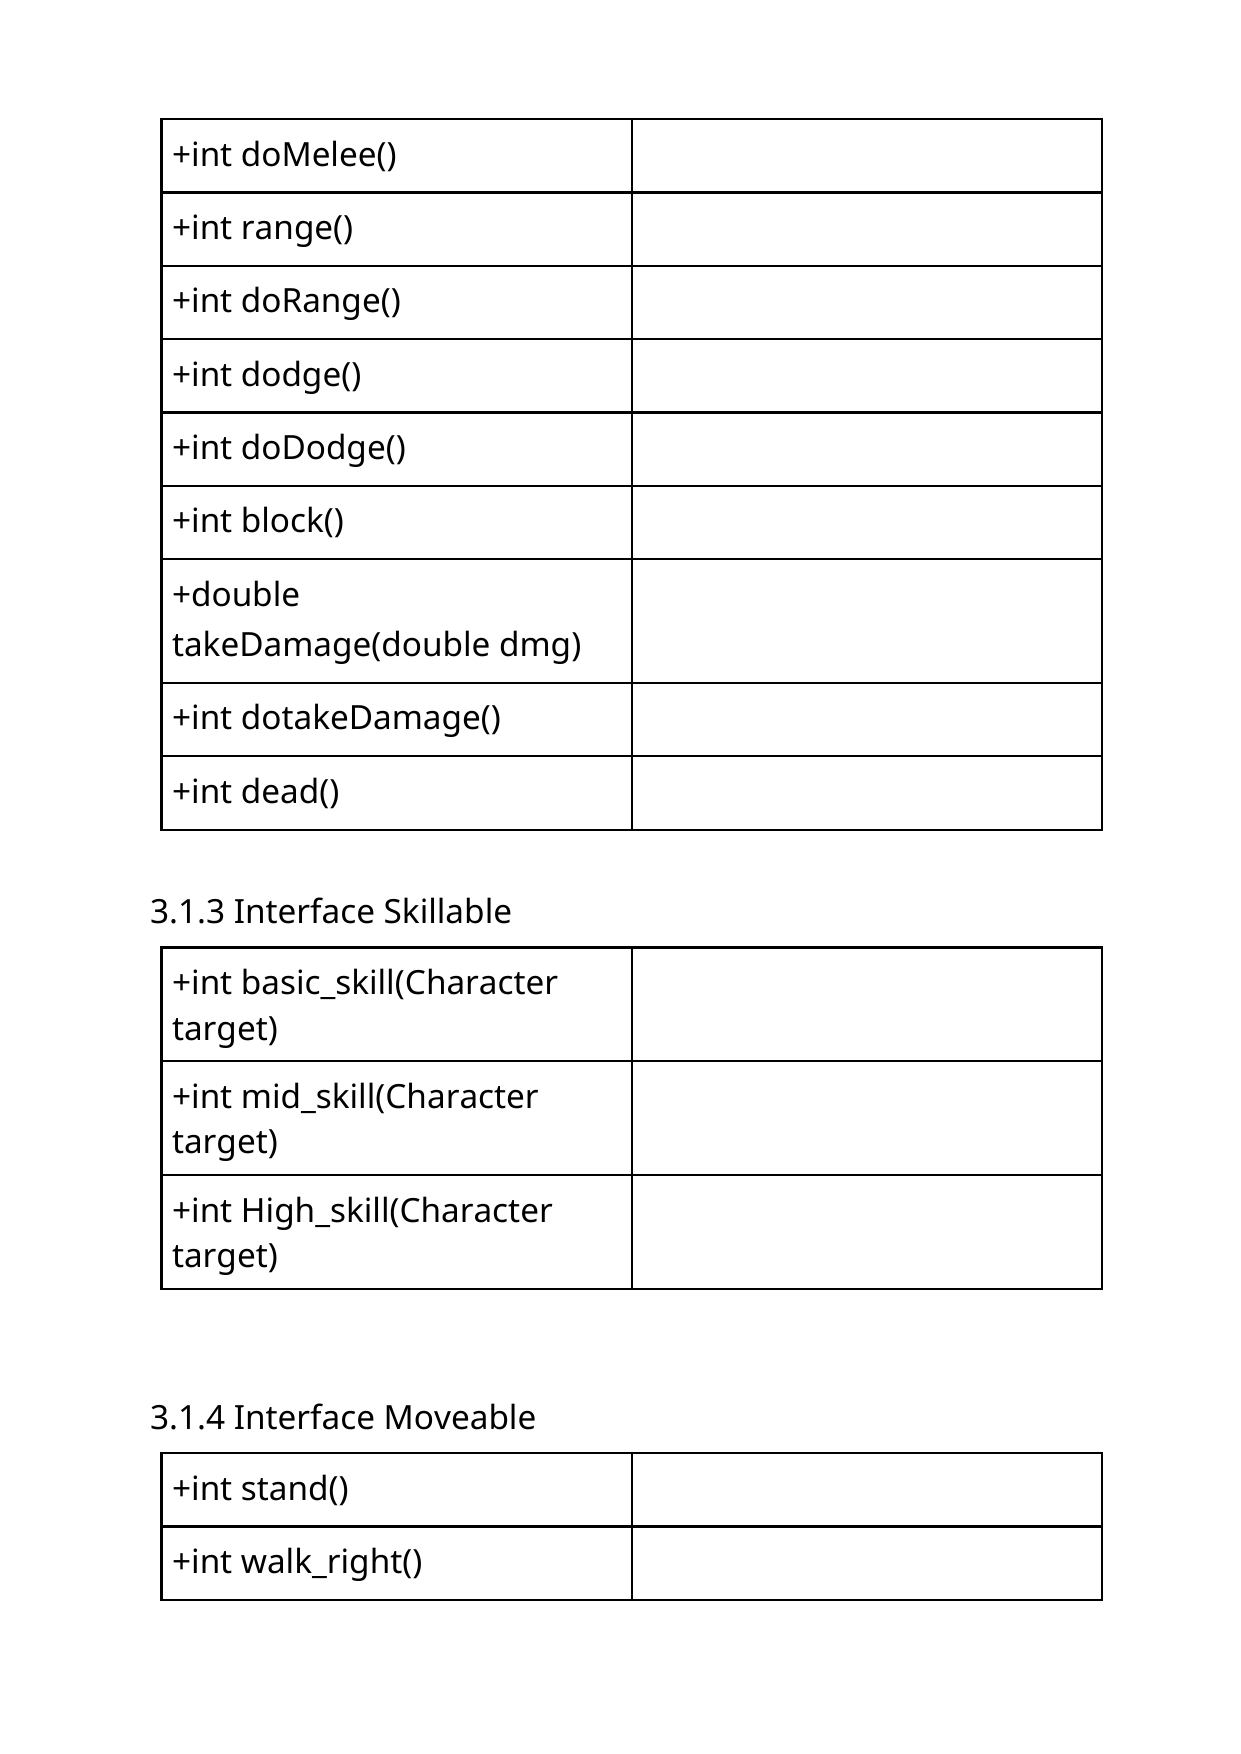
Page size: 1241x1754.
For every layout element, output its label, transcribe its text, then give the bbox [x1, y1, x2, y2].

table_cell +int doDodge() [163, 414, 631, 485]
table_cell [633, 340, 1101, 411]
table_cell [633, 194, 1101, 265]
table_cell +int dead() [163, 757, 631, 828]
table_cell [633, 414, 1101, 485]
table_cell +int block() [163, 487, 631, 558]
table_cell +int walk_right() [163, 1528, 631, 1599]
text 3.1.4 Interface Moveable [150, 1394, 1090, 1444]
table_cell [633, 560, 1101, 682]
table_header +int stand() [163, 1454, 631, 1525]
table_cell [633, 1062, 1101, 1174]
table_cell +int mid_skill(Character target) [163, 1062, 631, 1174]
table_cell +int doRange() [163, 267, 631, 338]
table_cell [633, 487, 1101, 558]
table_header +int basic_skill(Character target) [163, 949, 631, 1060]
table_cell [633, 1528, 1101, 1599]
table_cell +double takeDamage(double dmg) [163, 560, 631, 682]
table_cell +int doMelee() [163, 120, 631, 191]
table_cell [633, 684, 1101, 755]
text 3.1.3 Interface Skillable [150, 888, 1090, 939]
table_cell +int range() [163, 194, 631, 265]
table_header [633, 949, 1101, 1060]
table_cell [633, 1176, 1101, 1288]
table_cell [633, 757, 1101, 828]
table_cell +int dotakeDamage() [163, 684, 631, 755]
table_cell +int dodge() [163, 340, 631, 411]
table_cell [633, 120, 1101, 191]
table_cell [633, 267, 1101, 338]
table_cell +int High_skill(Character target) [163, 1176, 631, 1288]
table_header [633, 1454, 1101, 1525]
